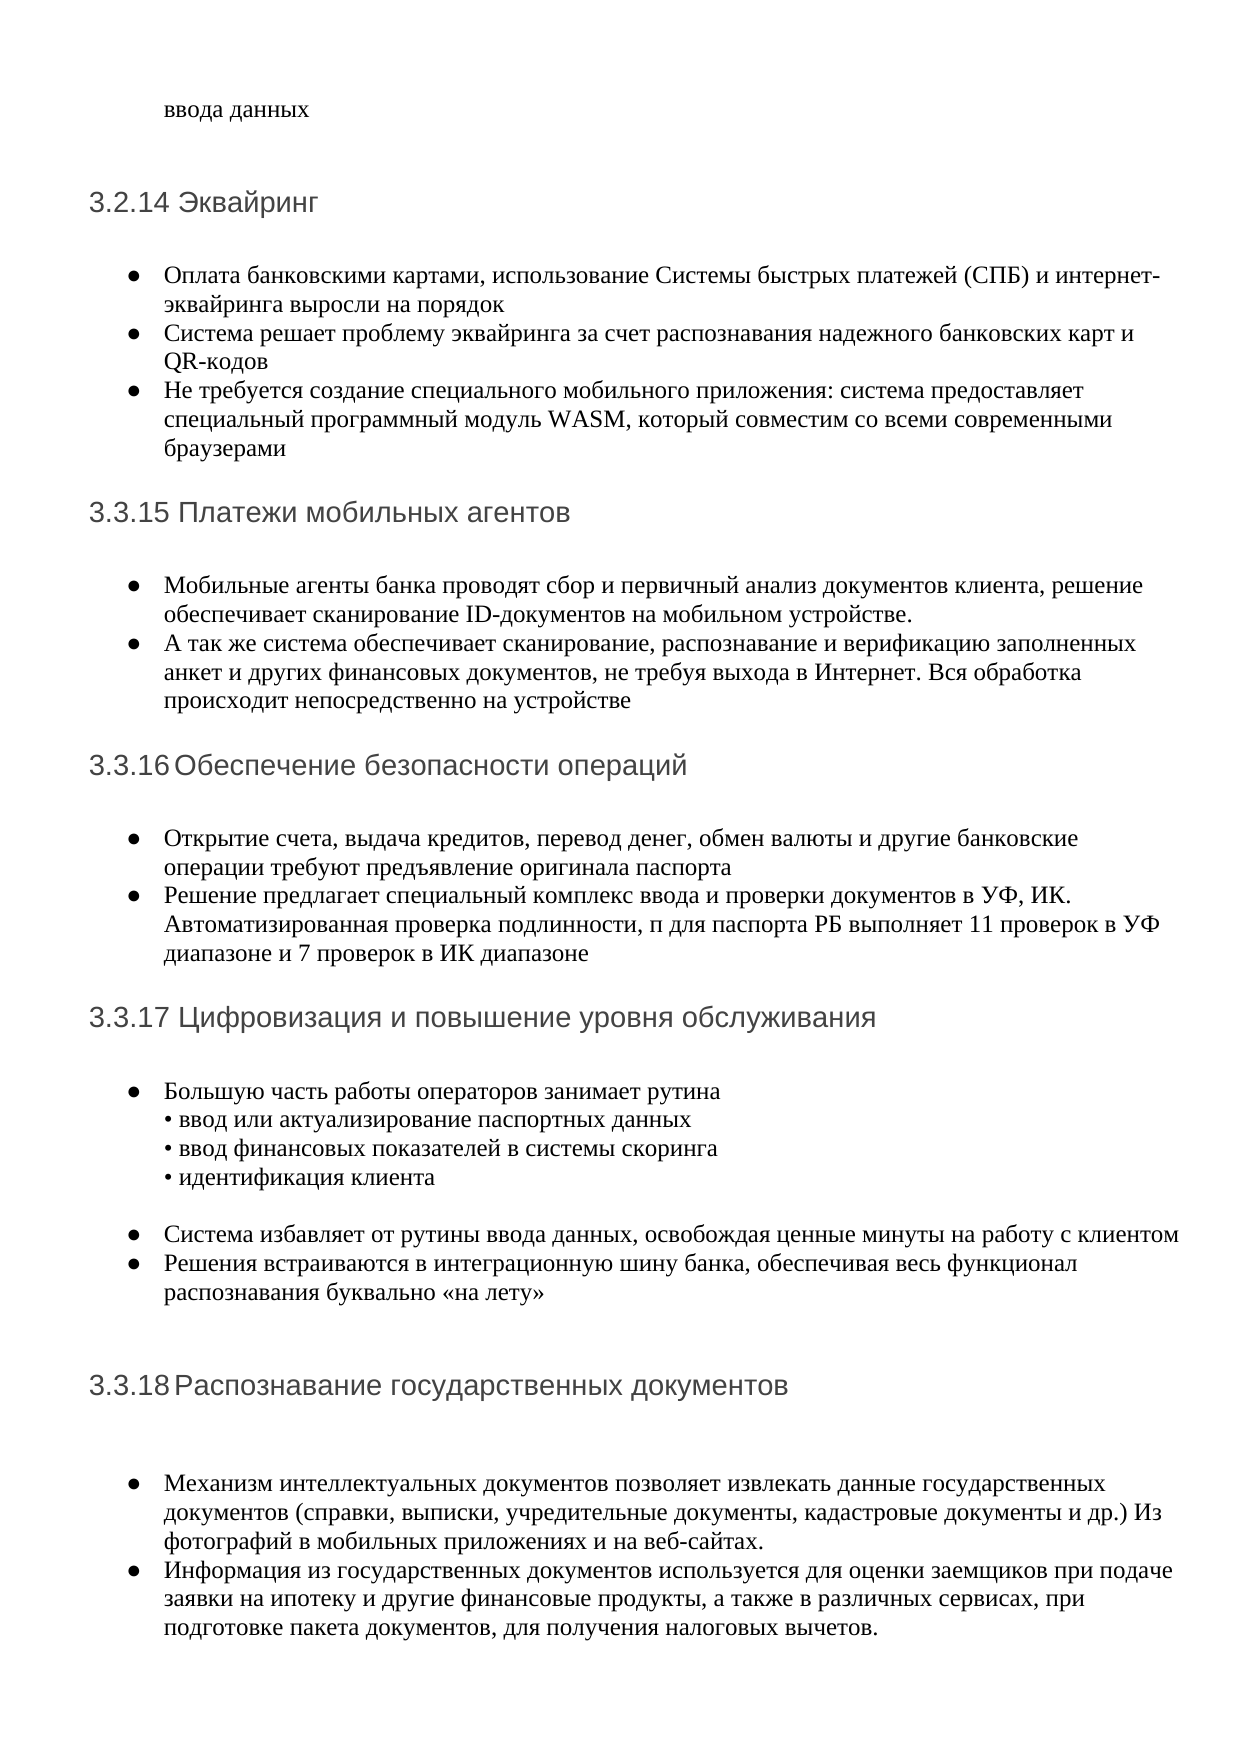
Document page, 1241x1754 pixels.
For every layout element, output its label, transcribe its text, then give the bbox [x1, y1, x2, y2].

list Решение предлагает специальный комплекс ввода и проверки документов в УФ, ИК. Автоматизированная проверка подлинности, п для паспорта РБ выполняет 11 проверок в УФ диапазоне и 7 проверок в ИК диапазоне [126, 881, 1183, 967]
subtitle 3.3.16 Обеспечение безопасности операций [88, 747, 1183, 781]
list А так же система обеспечивает сканирование, распознавание и верификацию заполненных анкет и других финансовых документов, не требуя выхода в Интернет. Вся обработка происходит непосредственно на устройстве [126, 628, 1183, 714]
list Информация из государственных документов используется для оценки заемщиков при подаче заявки на ипотеку и другие финансовые продукты, а также в различных сервисах, при подготовке пакета документов, для получения налоговых вычетов. [126, 1555, 1183, 1641]
subtitle 3.3.18 Распознавание государственных документов [88, 1368, 1183, 1401]
list Большую часть работы операторов занимает рутина [126, 1076, 1183, 1104]
list Система решает проблему эквайринга за счет распознавания надежного банковских карт и QR-кодов [126, 318, 1183, 375]
text • ввод или актуализирование паспортных данных [163, 1104, 1183, 1133]
subtitle 3.2.14 Эквайринг [88, 184, 1183, 218]
text • ввод финансовых показателей в системы скоринга [163, 1133, 1183, 1162]
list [126, 94, 1183, 122]
list Оплата банковскими картами, использование Системы быстрых платежей (СПБ) и интернет-эквайринга выросли на порядок [126, 260, 1183, 318]
list Открытие счета, выдача кредитов, перевод денег, обмен валюты и другие банковские операции требуют предъявление оригинала паспорта [126, 823, 1183, 881]
list Механизм интеллектуальных документов позволяет извлекать данные государственных документов (справки, выписки, учредительные документы, кадастровые документы и др.) Из фотографий в мобильных приложениях и на веб-сайтах. [126, 1468, 1183, 1555]
subtitle 3.3.15 Платежи мобильных агентов [88, 495, 1183, 528]
list Мобильные агенты банка проводят сбор и первичный анализ документов клиента, решение обеспечивает сканирование ID-документов на мобильном устройстве. [126, 570, 1183, 628]
list Система избавляет от рутины ввода данных, освобождая ценные минуты на работу с клиентом [126, 1219, 1183, 1248]
text • идентификация клиента [163, 1162, 1183, 1191]
list Не требуется создание специального мобильного приложения: система предоставляет специальный программный модуль WASM, который совместим со всеми современными браузерами [126, 375, 1183, 461]
subtitle 3.3.17 Цифровизация и повышение уровня обслуживания [88, 1000, 1183, 1034]
list Решения встраиваются в интеграционную шину банка, обеспечивая весь функционал распознавания буквально «на лету» [126, 1248, 1183, 1306]
